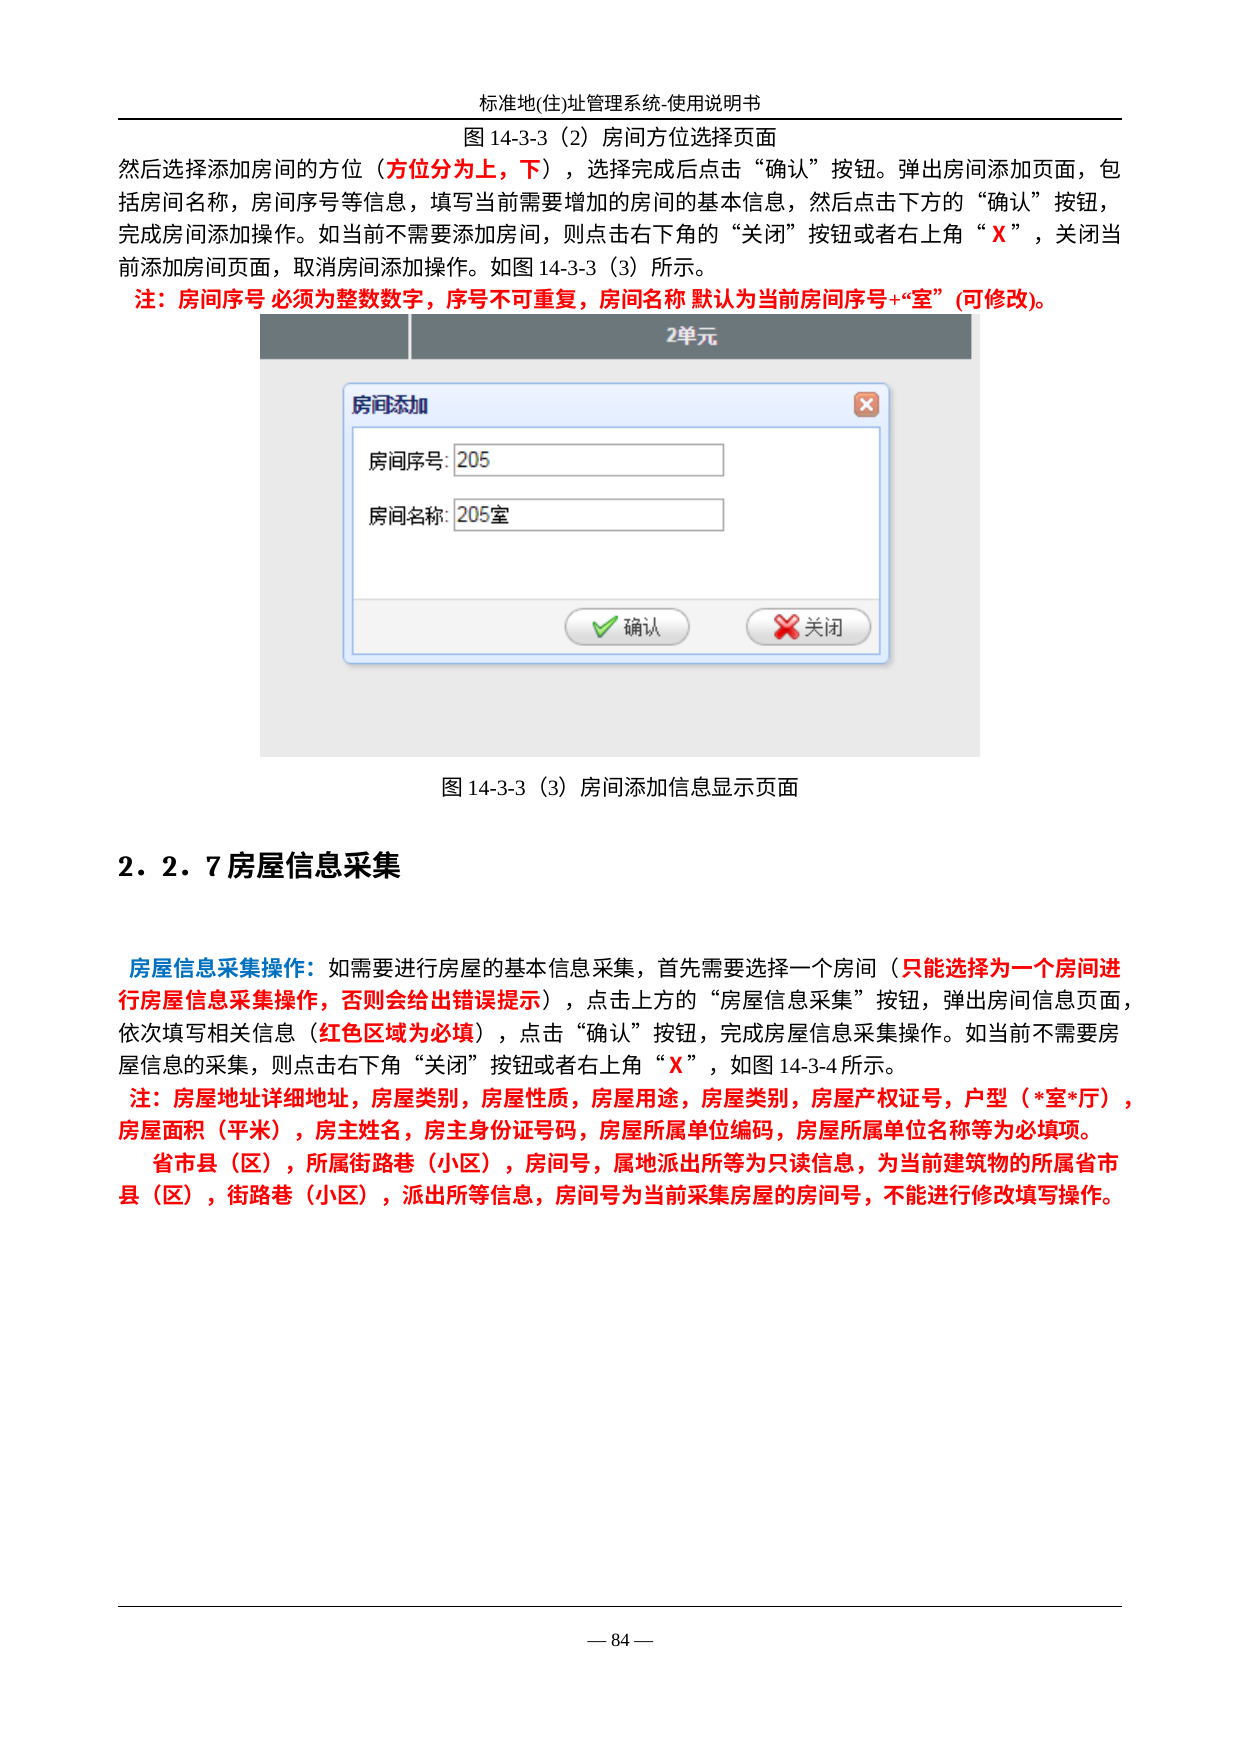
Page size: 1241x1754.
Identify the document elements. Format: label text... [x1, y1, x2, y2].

text 图14-3-3（2）房间方位选择页面 [118, 120, 1122, 152]
text 然后选择添加房间的方位（方位分为上，下），选择完成后点击“确认”按钮。弹出房间添加页面，包括房间名称，房间序号等信息，填写当前需要增加的房间的基本信息，然后点击下方的“确认”按钮，完成房间添加操作。如当前不需要添加房间，则点击右下角的“关闭”按钮或者右上角“Ⅹ”，关闭当前添加房间页面，取消房间添加操作。如图14-3-3（3）所示。 [118, 152, 1122, 282]
subtitle 2．2．7 房屋信息采集 [118, 831, 1122, 896]
picture [260, 314, 981, 757]
text 省市县（区），所属街路巷（小区），房间号，属地派出所等为只读信息，为当前建筑物的所属省市县（区），街路巷（小区），派出所等信息，房间号为当前采集房屋的房间号，不能进行修改填写操作。 [118, 1145, 1122, 1210]
text 注：房间序号 必须为整数数字，序号不可重复，房间名称 默认为当前房间序号+“室”(可修改)。 [118, 282, 1122, 314]
text 注：房屋地址详细地址，房屋类别，房屋性质，房屋用途，房屋类别，房屋产权证号，户型（*室*厅），房屋面积（平米），房主姓名，房主身份证号码，房屋所属单位编码，房屋所属单位名称等为必填项。 [118, 1080, 1122, 1145]
text 图14-3-3（3）房间添加信息显示页面 [118, 769, 1122, 802]
text 房屋信息采集操作：如需要进行房屋的基本信息采集，首先需要选择一个房间（只能选择为一个房间进行房屋信息采集操作，否则会给出错误提示），点击上方的“房屋信息采集”按钮，弹出房间信息页面，依次填写相关信息（红色区域为必填），点击“确认”按钮，完成房屋信息采集操作。如当前不需要房屋信息的采集，则点击右下角“关闭”按钮或者右上角“Ⅹ”，如图14-3-4所示。 [118, 950, 1122, 1080]
